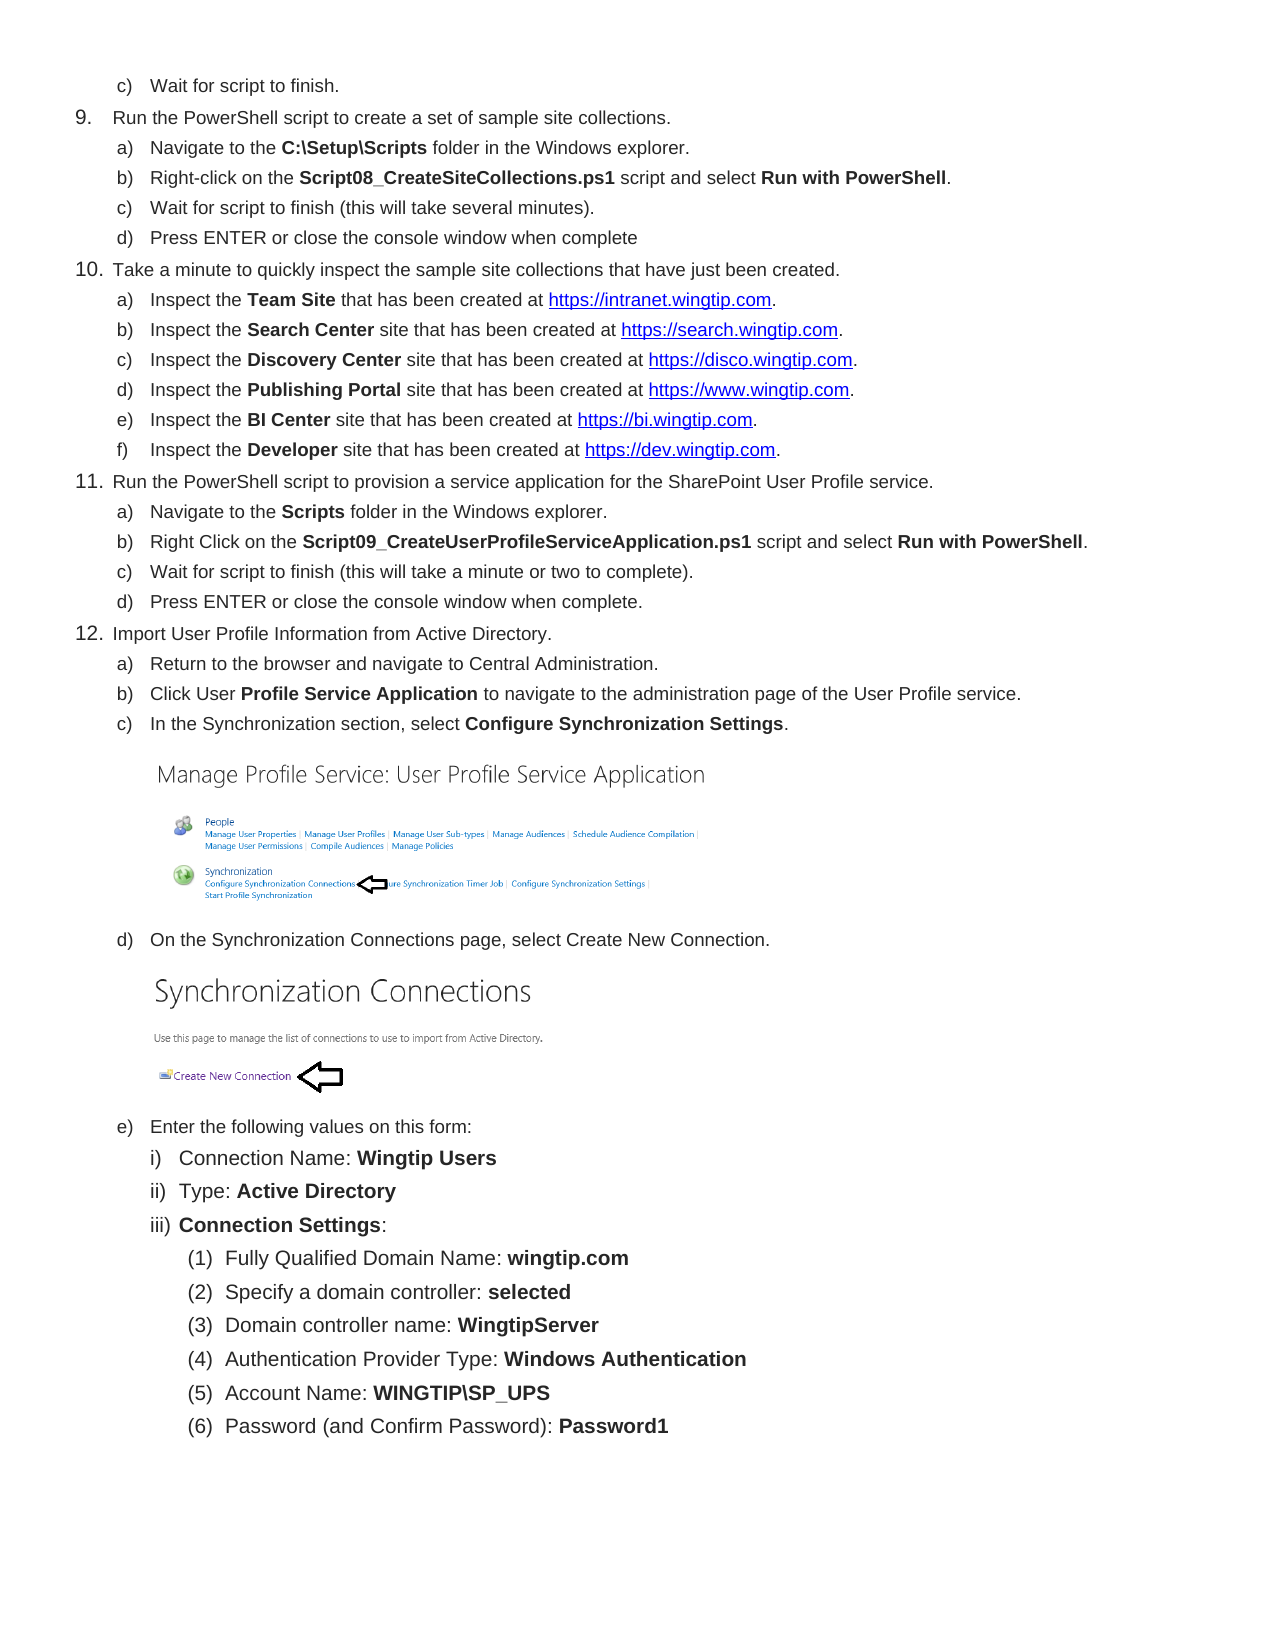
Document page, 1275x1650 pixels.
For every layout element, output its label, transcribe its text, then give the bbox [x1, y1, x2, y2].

text Press ENTER or close the console window when complete. [117, 590, 1200, 612]
text Click User Profile Service Application to navigate to the administration page of the User Profile service. [117, 682, 1200, 704]
text Inspect the Team Site that has been created at https://intranet.wingtip.com. [117, 289, 1200, 311]
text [117, 137, 1200, 159]
text Domain controller name: WingtipServer [187, 1313, 1200, 1337]
text Fully Qualified Domain Name: wingtip.com [187, 1246, 1200, 1270]
text Account Name: WINGTIP\SP_UPS [187, 1380, 1200, 1404]
text Specify a domain controller: selected [187, 1280, 1200, 1304]
text On the Synchronization Connections page, select Create New Connection. [117, 929, 1200, 950]
text Inspect the Search Center site that has been created at https://search.wingtip.com. [117, 319, 1200, 341]
text Return to the browser and navigate to Central Administration. [117, 653, 1200, 674]
text Inspect the Developer site that has been created at https://dev.wingtip.com. [117, 438, 1200, 460]
text Take a minute to quickly inspect the sample site collections that have just been created. [75, 257, 1200, 281]
text Press ENTER or close the console window when complete [117, 227, 1200, 248]
text Connection Settings: [150, 1213, 1200, 1237]
text Right-click on the Script08_CreateSiteCollections.ps1 script and select Run with PowerShell. [117, 167, 1200, 189]
text Inspect the BI Center site that has been created at https://bi.wingtip.com. [117, 409, 1200, 430]
text Right Click on the Script09_CreateUserProfileServiceApplication.ps1 script and select Run with PowerShell. [117, 531, 1200, 552]
text Type: Active Directory [150, 1179, 1200, 1203]
text Run the PowerShell script to create a set of sample site collections. [75, 105, 1200, 129]
text In the Synchronization section, select Configure Synchronization Settings. [117, 712, 1200, 734]
text Wait for script to finish (this will take a minute or two to complete). [117, 561, 1200, 582]
text Run the PowerShell script to provision a service application for the SharePoint User Profile service. [75, 468, 1200, 492]
text Wait for script to finish. [117, 75, 1200, 97]
text Navigate to the Scripts folder in the Windows explorer. [117, 501, 1200, 522]
text Import User Profile Information from Active Directory. [75, 620, 1200, 644]
text Authentication Provider Type: Windows Authentication [187, 1347, 1200, 1371]
text Inspect the Publishing Portal site that has been created at https://www.wingtip.com. [117, 379, 1200, 400]
text Wait for script to finish (this will take several minutes). [117, 197, 1200, 218]
text Inspect the Discovery Center site that has been created at https://disco.wingtip.com. [117, 349, 1200, 370]
text Enter the following values on this form: [117, 1116, 1200, 1137]
text Password (and Confirm Password): Password1 [187, 1414, 1200, 1438]
text Connection Name: Wingtip Users [150, 1146, 1200, 1169]
